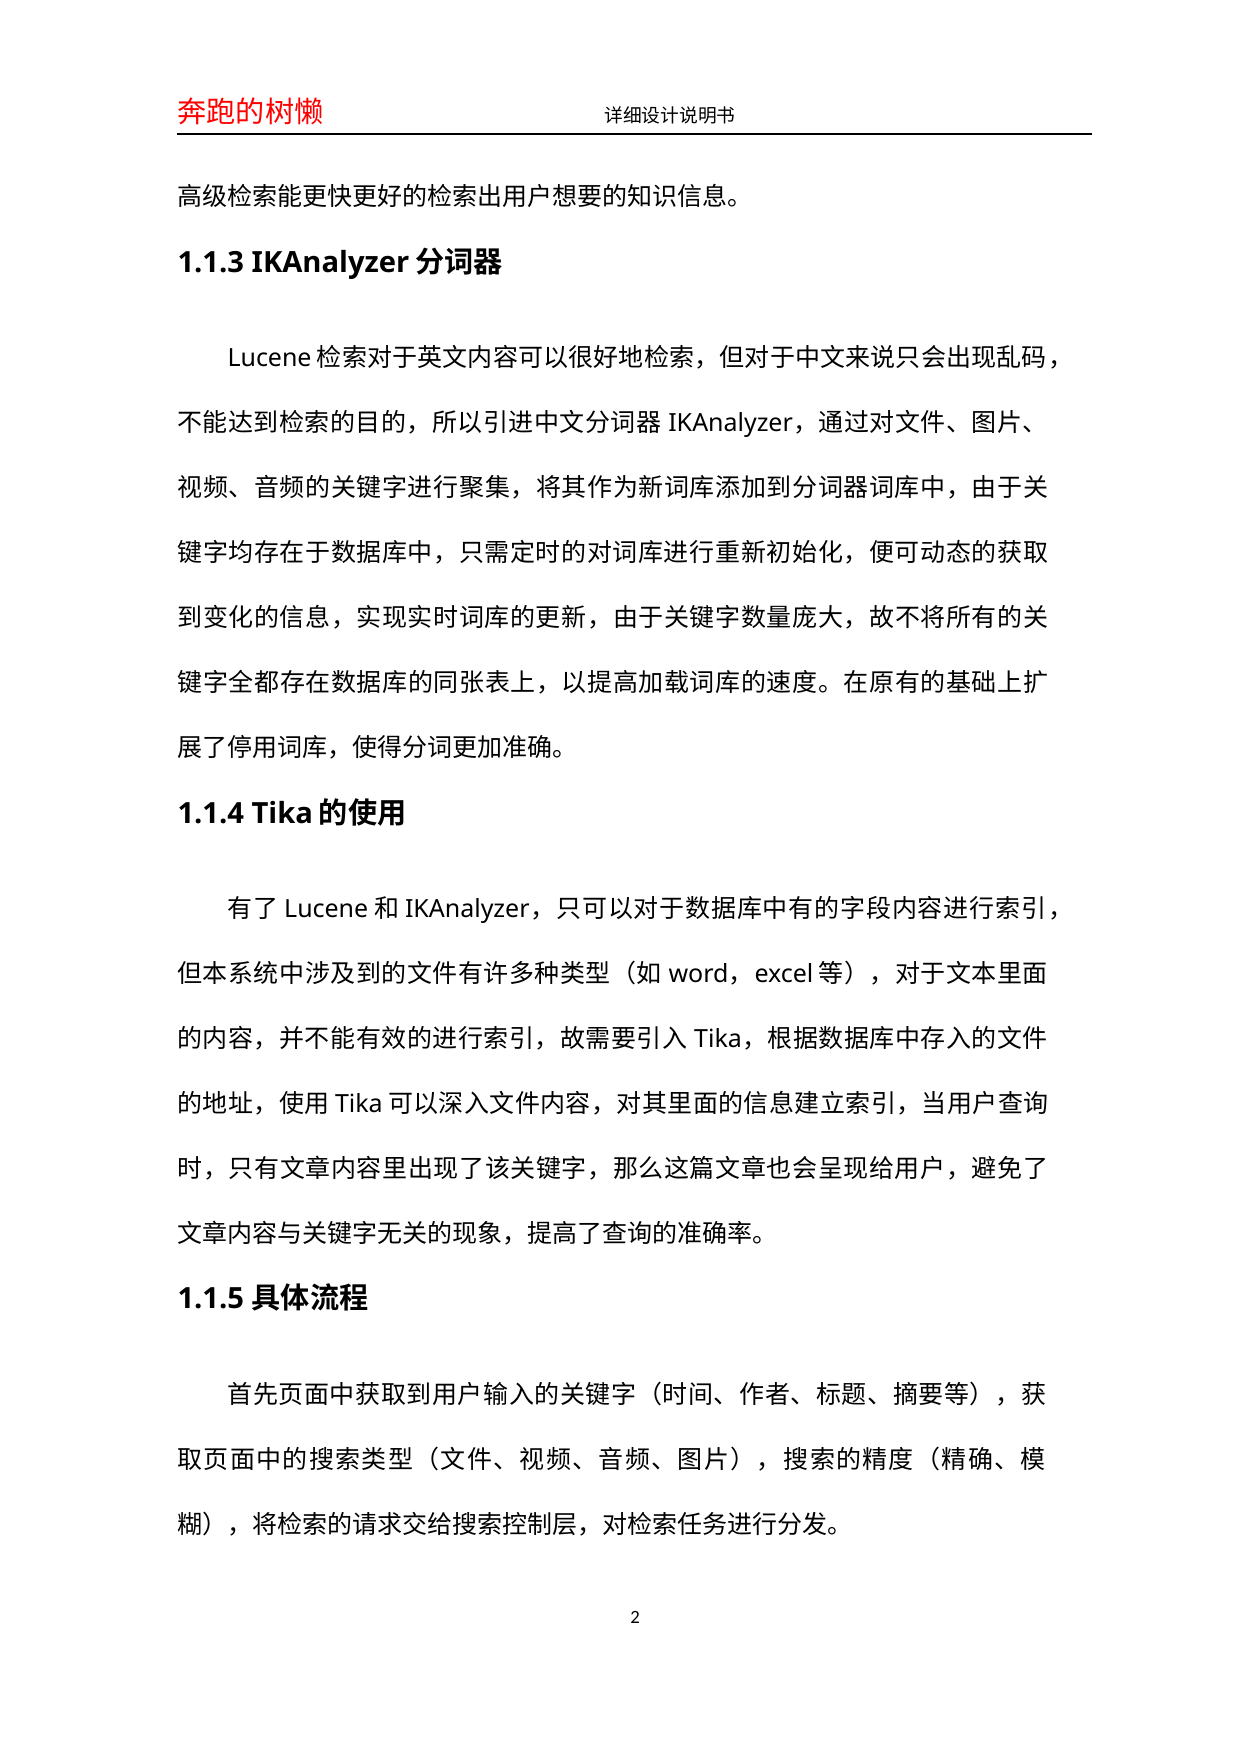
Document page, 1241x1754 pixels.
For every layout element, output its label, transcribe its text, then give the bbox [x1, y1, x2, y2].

text 有了Lucene和IKAnalyzer，只可以对于数据库中有的字段内容进行索引，但本系统中涉及到的文件有许多种类型（如word，excel等），对于文本里面的内容，并不能有效的进行索引，故需要引入Tika，根据数据库中存入的文件的地址，使用Tika可以深入文件内容，对其里面的信息建立索引，当用户查询时，只有文章内容里出现了该关键字，那么这篇文章也会呈现给用户，避免了文章内容与关键字无关的现象，提高了查询的准确率。 [177, 874, 1048, 1264]
subtitle 1.1.4 Tika的使用 [177, 778, 1092, 843]
text 首先页面中获取到用户输入的关键字（时间、作者、标题、摘要等），获取页面中的搜索类型（文件、视频、音频、图片），搜索的精度（精确、模糊），将检索的请求交给搜索控制层，对检索任务进行分发。 [177, 1360, 1048, 1555]
text Lucene检索对于英文内容可以很好地检索，但对于中文来说只会出现乱码，不能达到检索的目的，所以引进中文分词器IKAnalyzer，通过对文件、图片、视频、音频的关键字进行聚集，将其作为新词库添加到分词器词库中，由于关键字均存在于数据库中，只需定时的对词库进行重新初始化，便可动态的获取到变化的信息，实现实时词库的更新，由于关键字数量庞大，故不将所有的关键字全都存在数据库的同张表上，以提高加载词库的速度。在原有的基础上扩展了停用词库，使得分词更加准确。 [177, 323, 1048, 778]
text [177, 162, 1048, 227]
subtitle 1.1.3 IKAnalyzer分词器 [177, 227, 1092, 292]
subtitle 1.1.5 具体流程 [177, 1264, 1092, 1329]
